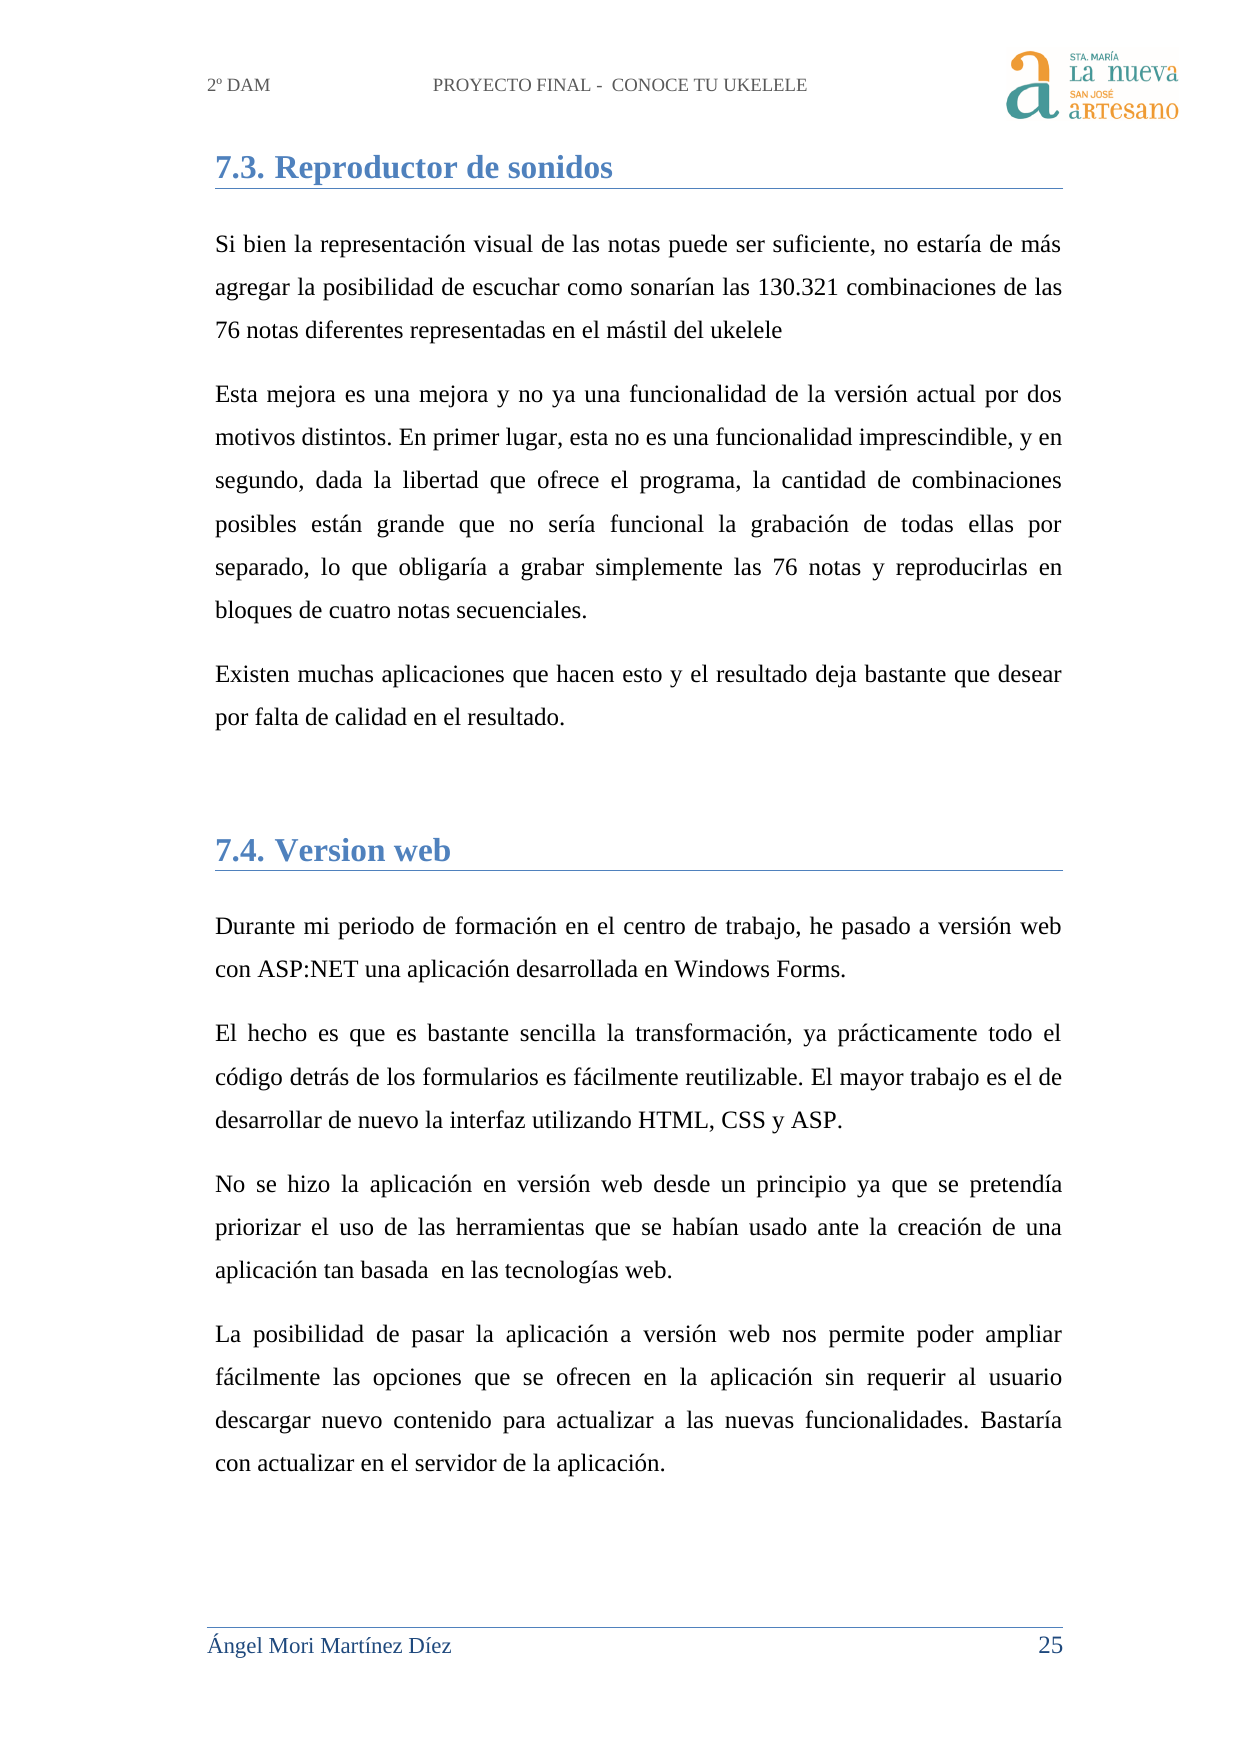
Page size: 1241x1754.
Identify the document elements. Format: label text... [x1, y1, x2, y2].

picture [1006, 47, 1179, 121]
text Esta mejora es una mejora y no ya una funcionalidad de la versión actual por dos motivos distintos. En primer lugar, esta no es una funcionalidad imprescindible, y en segundo, dada la libertad que ofrece el programa, la cantidad de combinaciones posibles están grande que no sería funcional la grabación de todas ellas por separado, lo que obligaría a grabar simplemente las 76 notas y reproducirlas en bloques de cuatro notas secuenciales. [215, 379, 1063, 624]
text La posibilidad de pasar la aplicación a versión web nos permite poder ampliar fácilmente las opciones que se ofrecen en la aplicación sin requerir al usuario descargar nuevo contenido para actualizar a las nuevas funcionalidades. Bastaría con actualizar en el servidor de la aplicación. [215, 1319, 1063, 1477]
subtitle Version web [215, 830, 1063, 870]
text Existen muchas aplicaciones que hacen esto y el resultado deja bastante que desear por falta de calidad en el resultado. [215, 659, 1063, 731]
subtitle Reproductor de sonidos [215, 148, 1063, 188]
text No se hizo la aplicación en versión web desde un principio ya que se pretendía priorizar el uso de las herramientas que se habían usado ante la creación de una aplicación tan basada en las tecnologías web. [215, 1169, 1063, 1284]
text El hecho es que es bastante sencilla la transformación, ya prácticamente todo el código detrás de los formularios es fácilmente reutilizable. El mayor trabajo es el de desarrollar de nuevo la interfaz utilizando HTML, CSS y ASP. [215, 1018, 1063, 1133]
text Durante mi periodo de formación en el centro de trabajo, he pasado a versión web con ASP:NET una aplicación desarrollada en Windows Forms. [215, 911, 1063, 983]
text Si bien la representación visual de las notas puede ser suficiente, no estaría de más agregar la posibilidad de escuchar como sonarían las 130.321 combinaciones de las 76 notas diferentes representadas en el mástil del ukelele [215, 229, 1063, 344]
